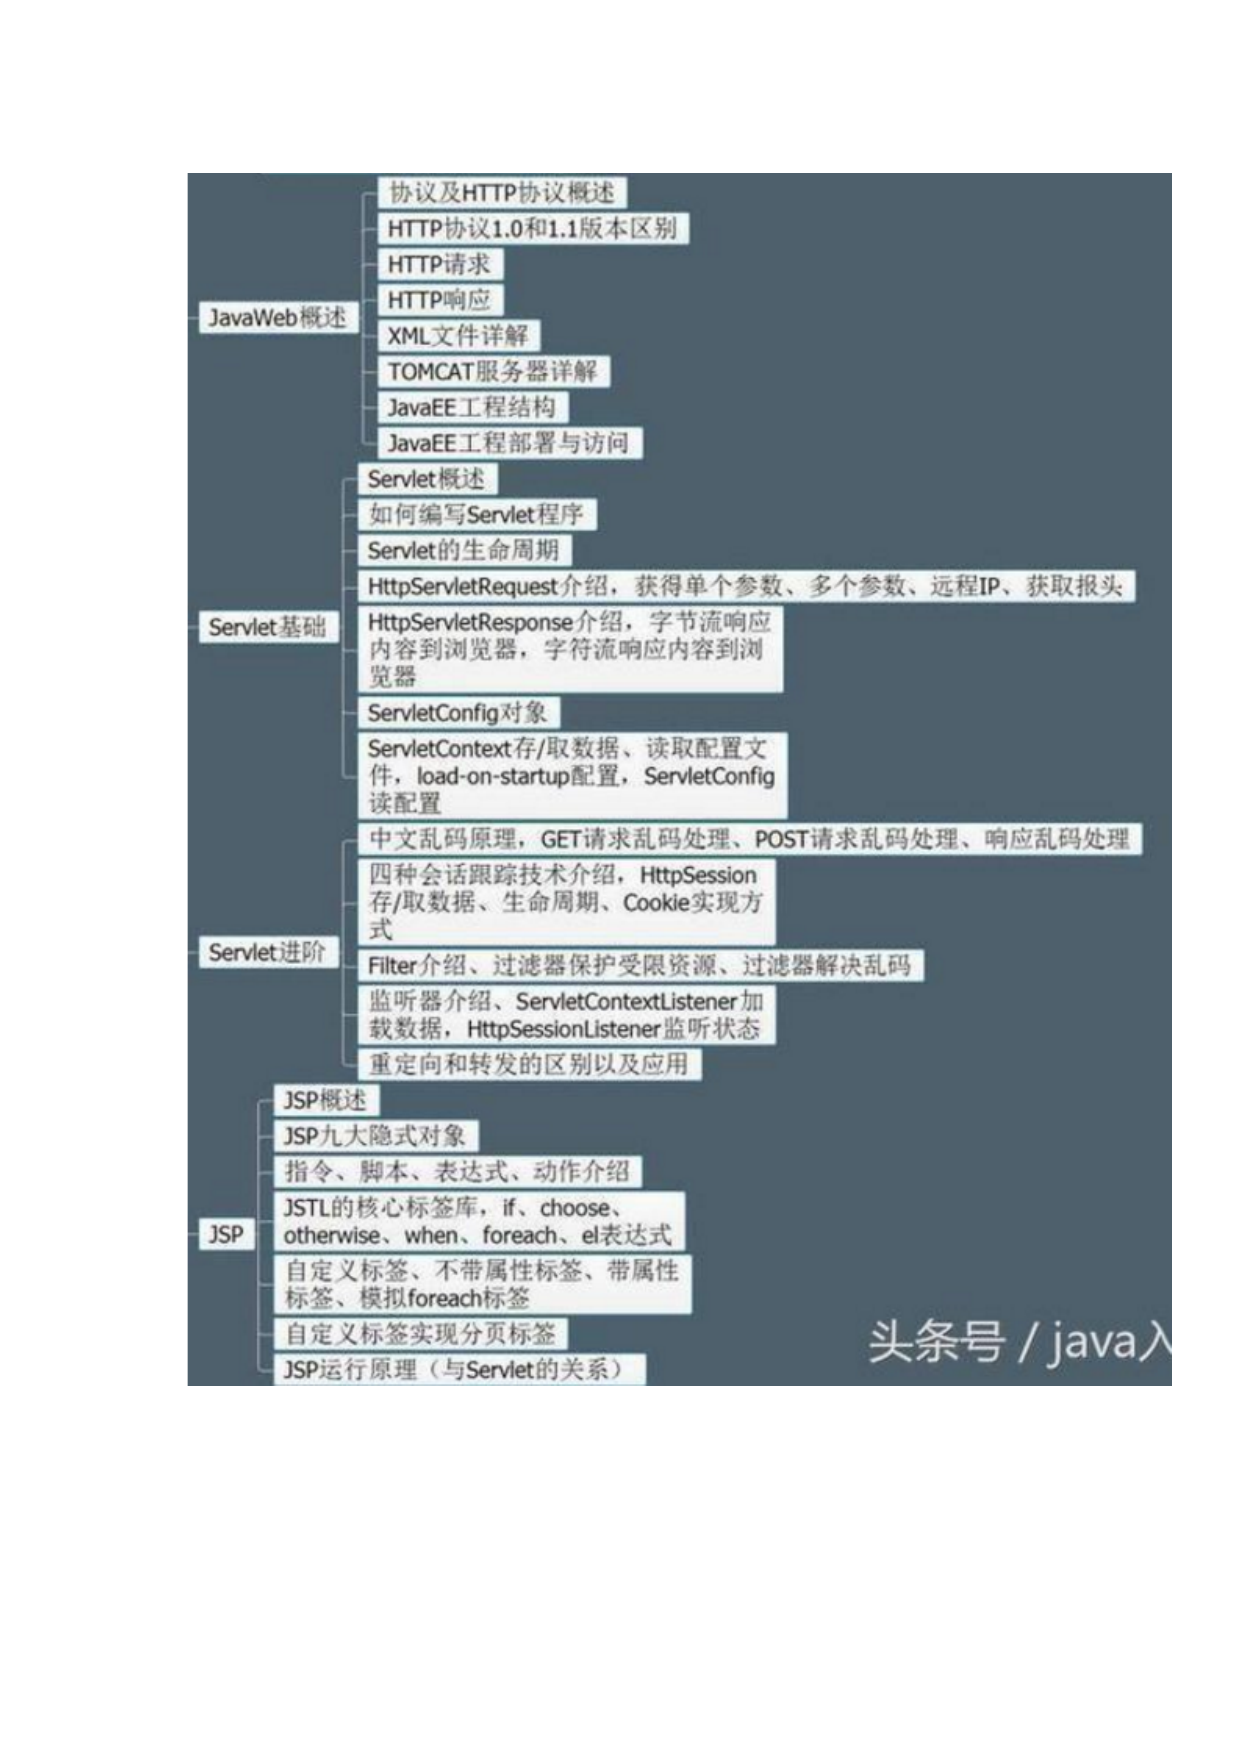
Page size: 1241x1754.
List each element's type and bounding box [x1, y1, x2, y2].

picture [187, 173, 1172, 1386]
